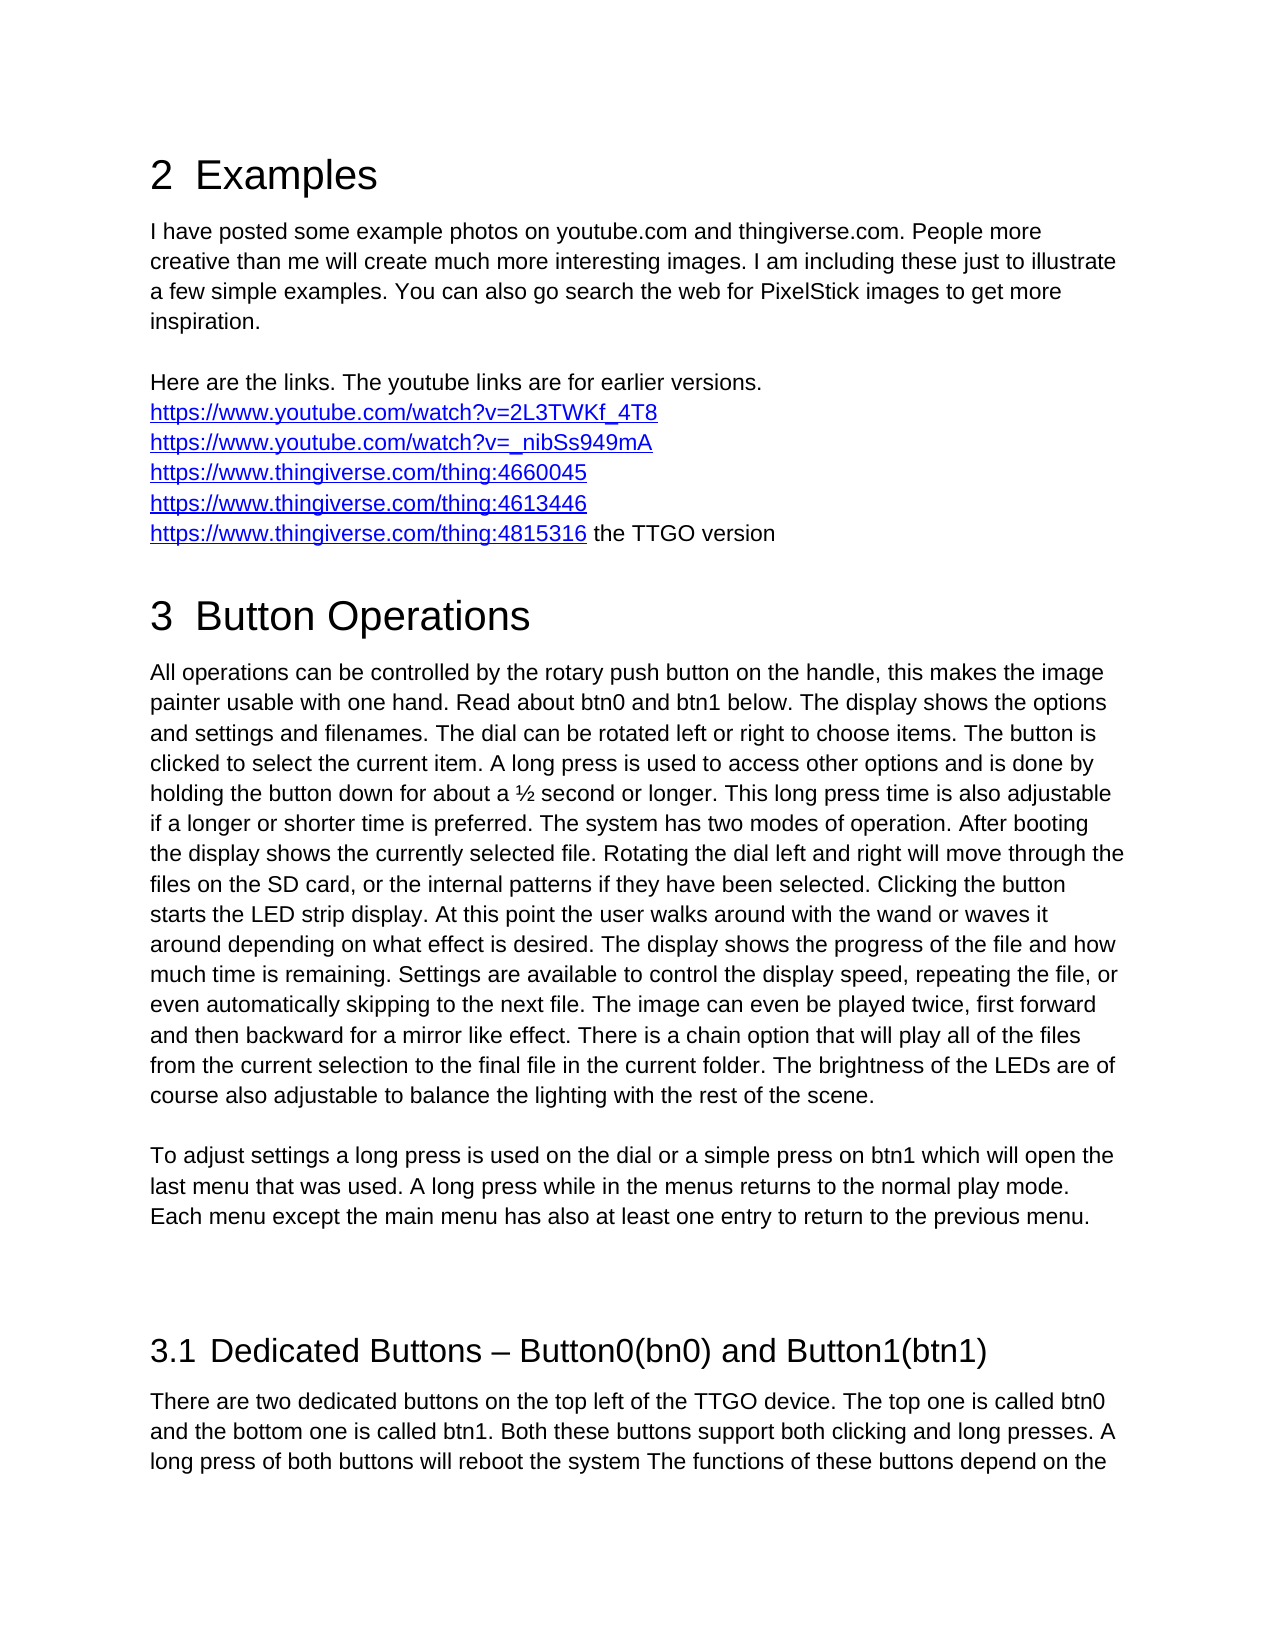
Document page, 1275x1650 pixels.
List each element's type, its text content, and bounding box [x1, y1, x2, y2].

text I have posted some example photos on youtube.com and thingiverse.com. People more creative than me will create much more interesting images. I am including these just to illustrate a few simple examples. You can also go search the web for PixelStick images to get more inspiration. [150, 218, 1125, 334]
subtitle Dedicated Buttons – Button0(bn0) and Button1(btn1) [150, 1331, 1125, 1369]
text Here are the links. The youtube links are for earlier versions. [150, 369, 1125, 395]
text To adjust settings a long press is used on the dial or a simple press on btn1 which will open the last menu that was used. A long press while in the menus returns to the normal play mode. Each menu except the main menu has also at least one entry to return to the previous menu. [150, 1142, 1125, 1229]
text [150, 1388, 1125, 1474]
text https://www.thingiverse.com/thing:4613446 [150, 489, 1125, 516]
subtitle Examples [150, 150, 1125, 198]
text https://www.youtube.com/watch?v=_nibSs949mA [150, 429, 1125, 455]
text https://www.thingiverse.com/thing:4815316 the TTGO version [150, 520, 1125, 546]
text https://www.youtube.com/watch?v=2L3TWKf_4T8 [150, 399, 1125, 425]
text All operations can be controlled by the rotary push button on the handle, this makes the image painter usable with one hand. Read about btn0 and btn1 below. The display shows the options and settings and filenames. The dial can be rotated left or right to choose items. The button is clicked to select the current item. A long press is used to access other options and is done by holding the button down for about a ½ second or longer. This long press time is also adjustable if a longer or shorter time is preferred. The system has two modes of operation. After booting the display shows the currently selected file. Rotating the dial left and right will move through the files on the SD card, or the internal patterns if they have been selected. Clicking the button starts the LED strip display. At this point the user walks around with the wand or waves it around depending on what effect is desired. The display shows the progress of the file and how much time is remaining. Settings are available to control the display speed, repeating the file, or even automatically skipping to the next file. The image can even be played twice, first forward and then backward for a mirror like effect. There is a chain option that will play all of the files from the current selection to the final file in the current folder. The brightness of the LEDs are of course also adjustable to balance the lighting with the rest of the scene. [150, 659, 1125, 1108]
text https://www.thingiverse.com/thing:4660045 [150, 459, 1125, 486]
subtitle Button Operations [150, 592, 1125, 639]
